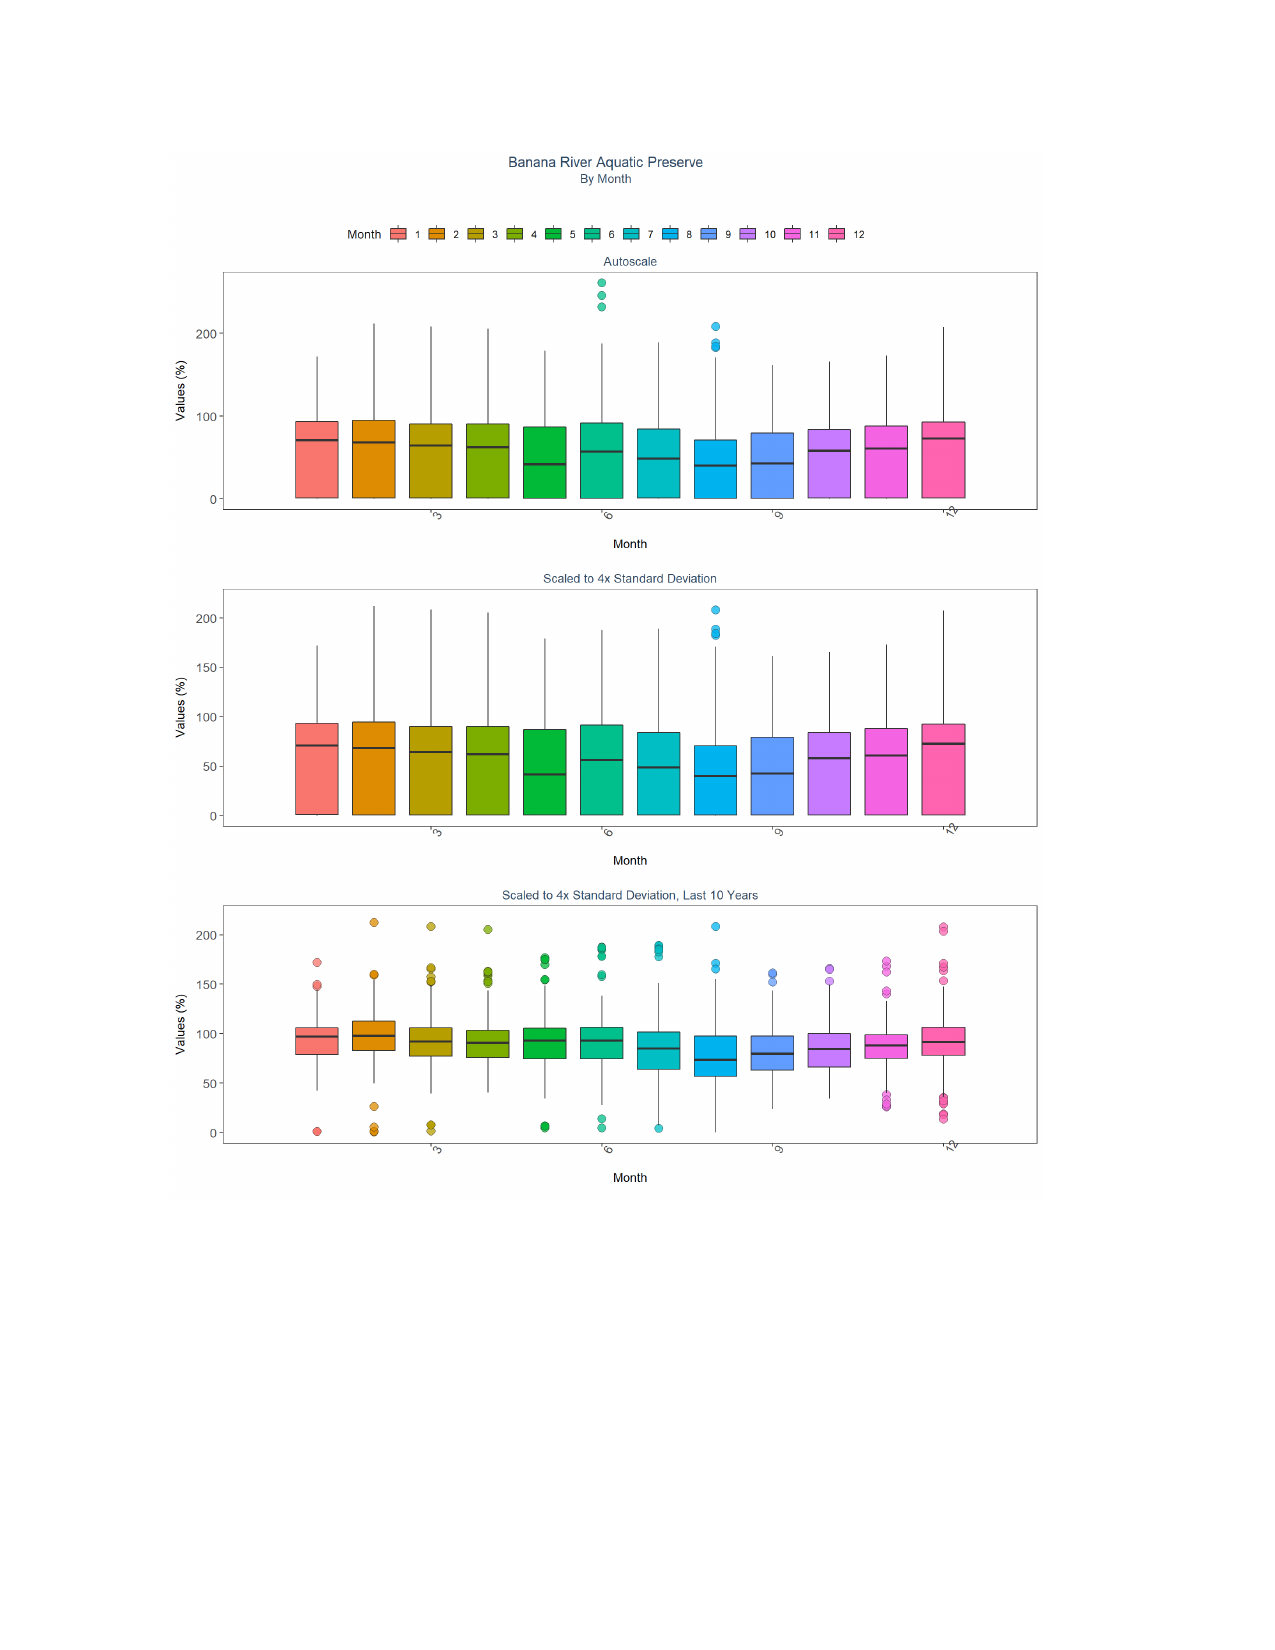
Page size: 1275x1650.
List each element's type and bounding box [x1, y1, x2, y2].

picture [168, 150, 1044, 1200]
